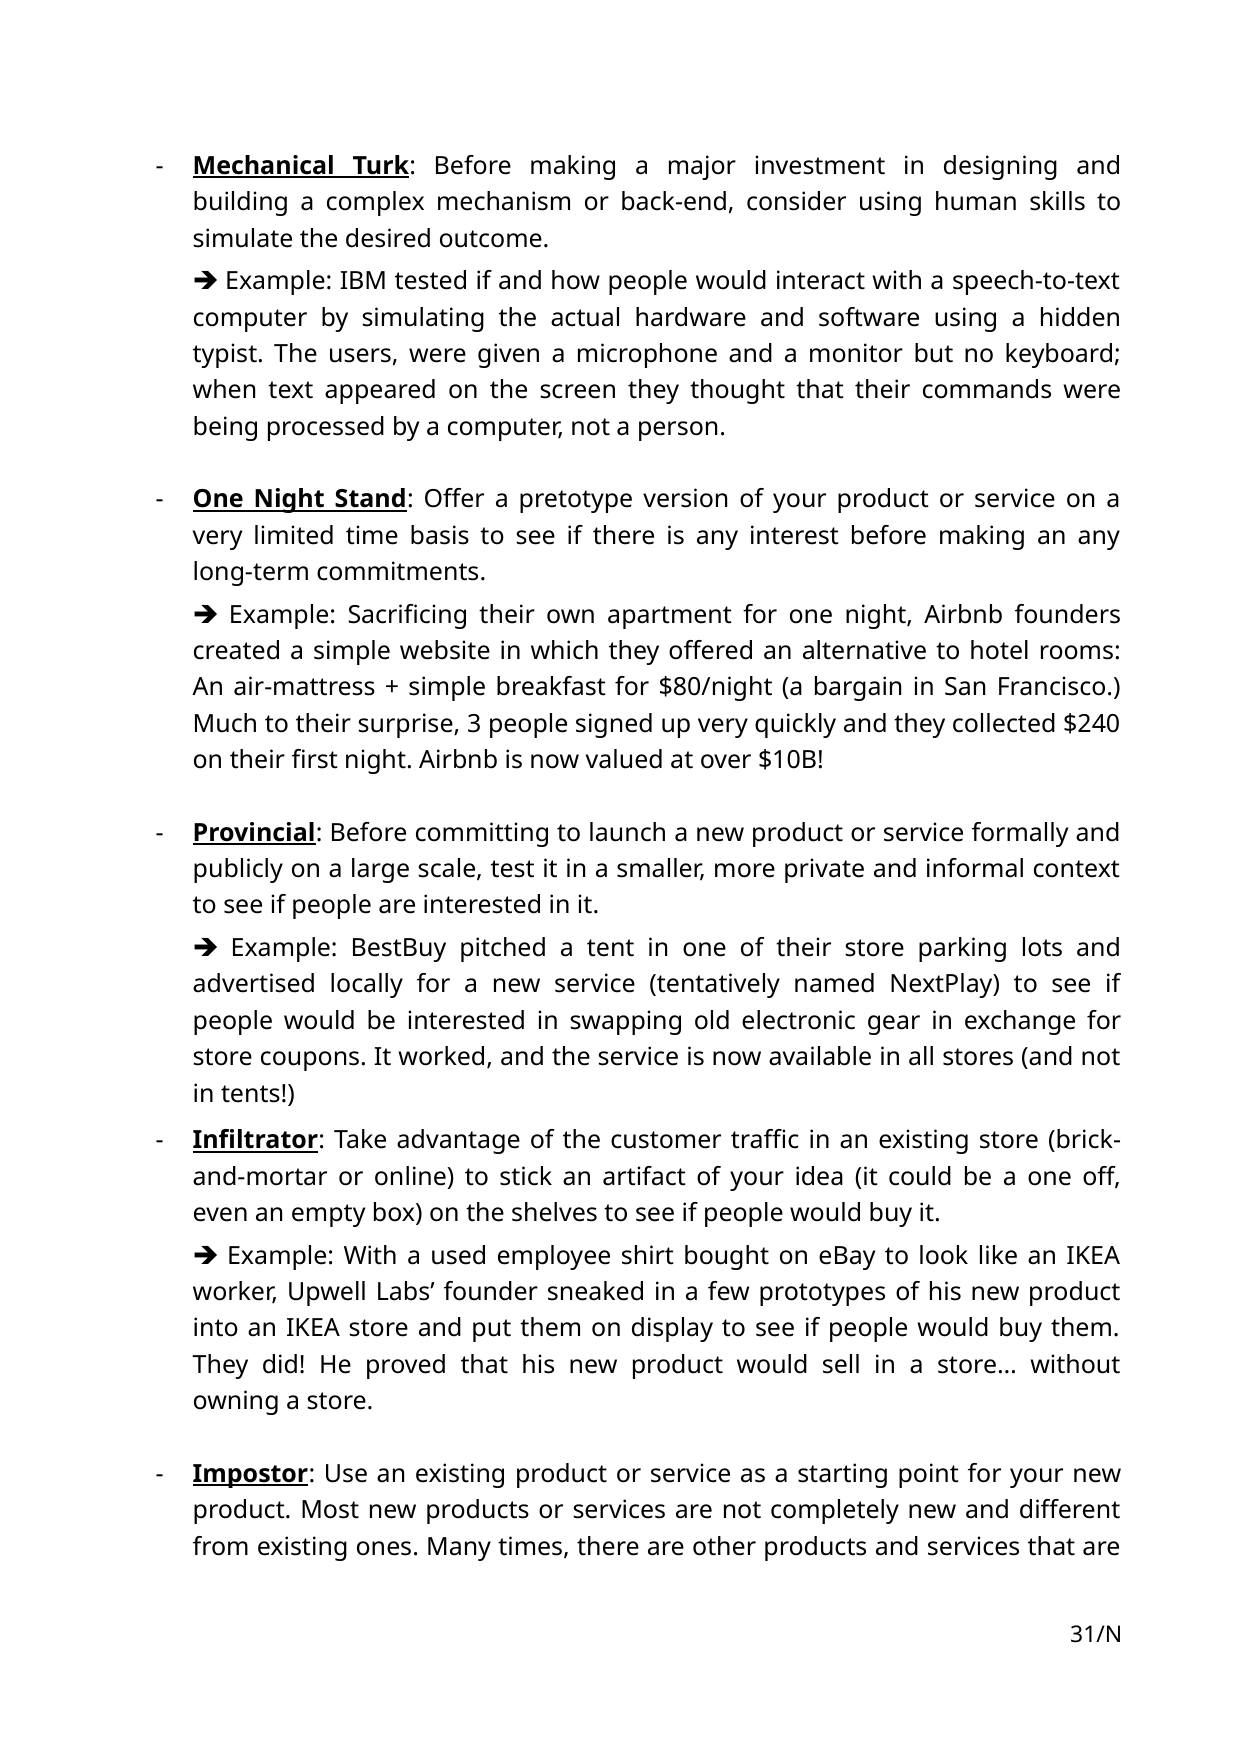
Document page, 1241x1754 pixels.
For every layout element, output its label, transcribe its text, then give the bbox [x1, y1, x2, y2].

list Example: Sacrificing their own apartment for one night, Airbnb founders created a simple website in which they offered an alternative to hotel rooms: An air-mattress + simple breakfast for $80/night (a bargain in San Francisco.) Much to their surprise, 3 people signed up very quickly and they collected $240 on their first night. Airbnb is now valued at over $10B! [192, 596, 1122, 776]
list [155, 1455, 1122, 1562]
list Example: IBM tested if and how people would interact with a speech-to-text computer by simulating the actual hardware and software using a hidden typist. The users, were given a microphone and a monitor but no keyboard; when text appeared on the screen they thought that their commands were being processed by a computer, not a person. [192, 263, 1122, 442]
list Example: With a used employee shirt bought on eBay to look like an IKEA worker, Upwell Labs’ founder sneaked in a few prototypes of his new product into an IKEA store and put them on display to see if people would buy them. They did! He proved that his new product would sell in a store… without owning a store. [192, 1237, 1122, 1417]
list One Night Stand: Offer a pretotype version of your product or service on a very limited time basis to see if there is any interest before making an any long-term commitments. [155, 481, 1122, 588]
list Provincial: Before committing to launch a new product or service formally and publicly on a large scale, test it in a smaller, more private and informal context to see if people are interested in it. [155, 814, 1122, 921]
list Infiltrator: Take advantage of the customer traffic in an existing store (brick-and-mortar or online) to stick an artifact of your idea (it could be a one off, even an empty box) on the shelves to see if people would buy it. [155, 1122, 1122, 1229]
list Example: BestBuy pitched a tent in one of their store parking lots and advertised locally for a new service (tentatively named NextPlay) to see if people would be interested in swapping old electronic gear in exchange for store coupons. It worked, and the service is now available in all stores (and not in tents!) [192, 930, 1122, 1109]
list Mechanical Turk: Before making a major investment in designing and building a complex mechanism or back-end, consider using human skills to simulate the desired outcome. [155, 148, 1122, 254]
